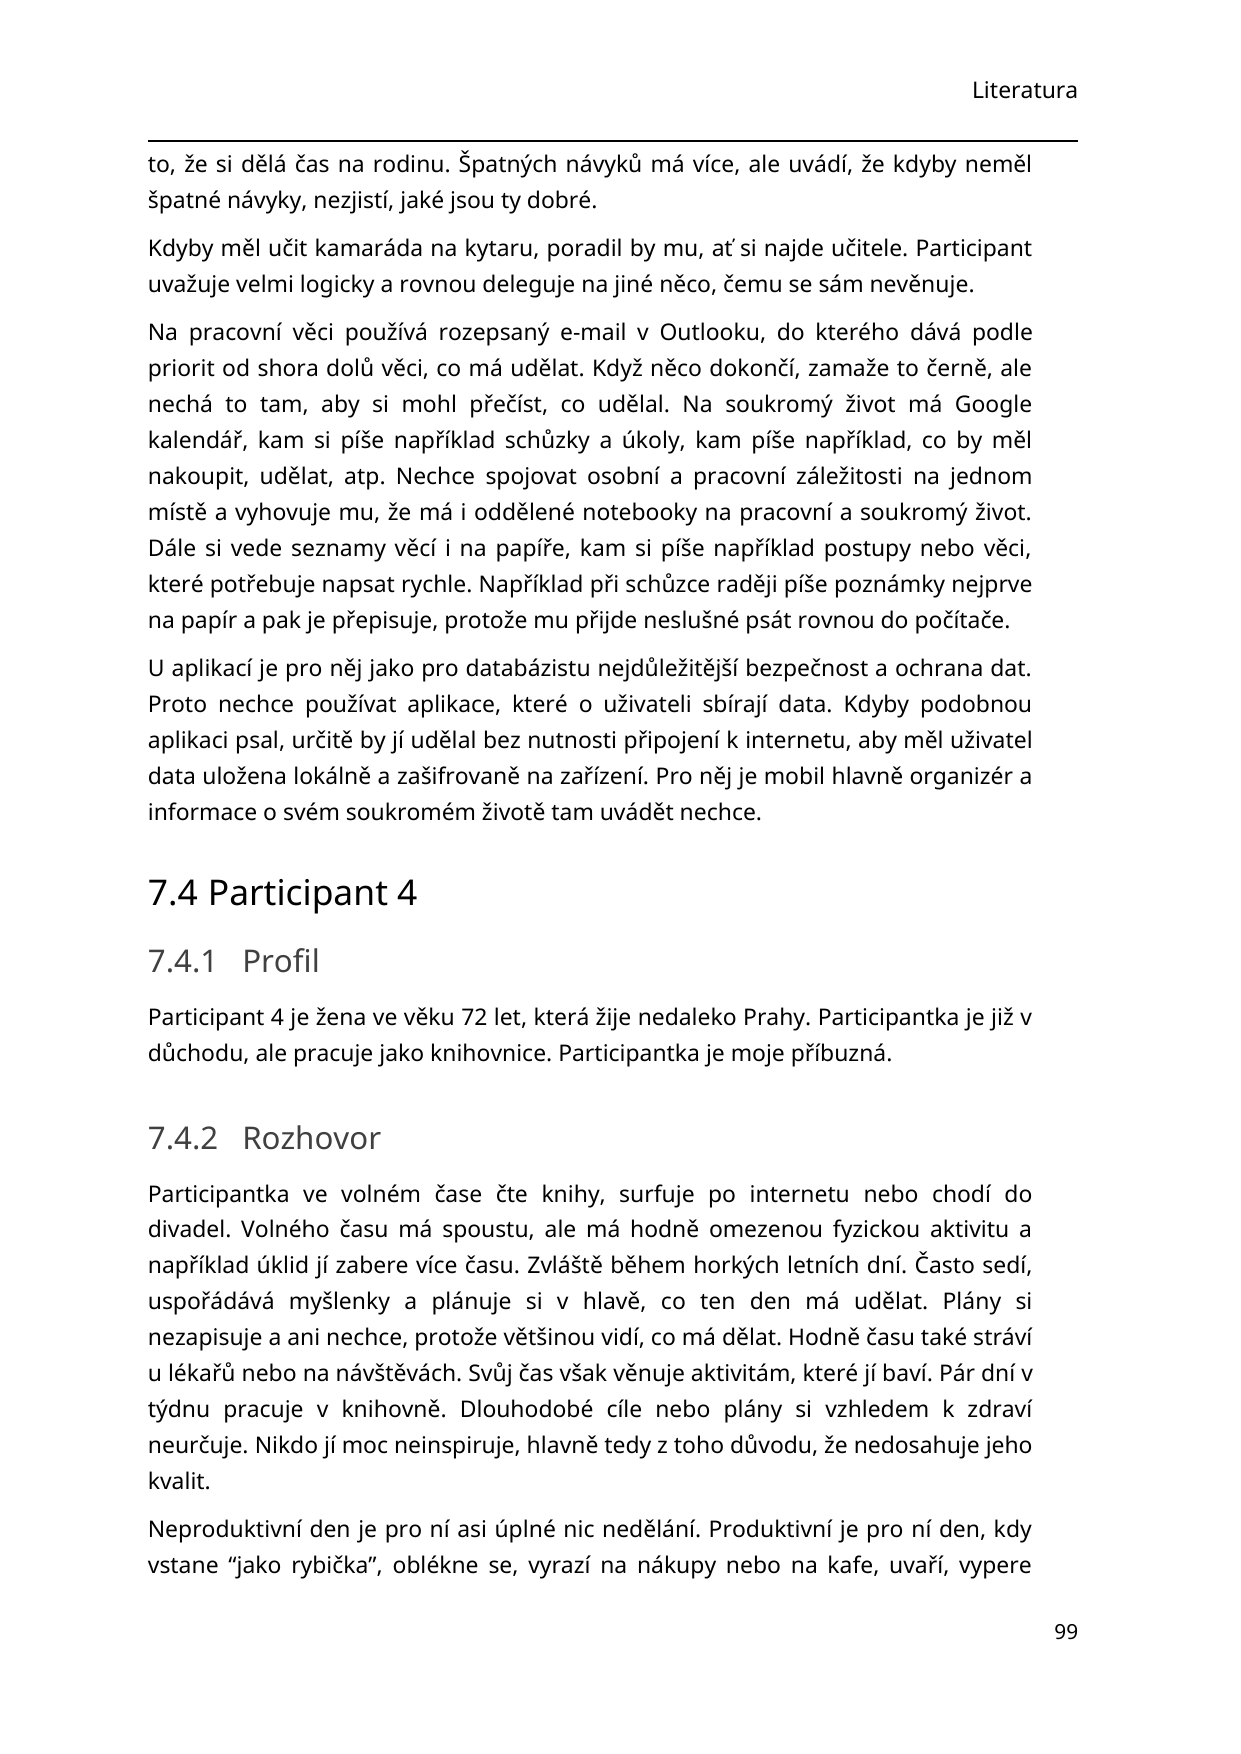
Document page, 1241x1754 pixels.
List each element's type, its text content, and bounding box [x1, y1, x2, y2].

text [148, 148, 1033, 215]
text Na pracovní věci používá rozepsaný e-mail v Outlooku, do kterého dává podle priorit od shora dolů věci, co má udělat. Když něco dokončí, zamaže to černě, ale nechá to tam, aby si mohl přečíst, co udělal. Na soukromý život má Google kalendář, kam si píše například schůzky a úkoly, kam píše například, co by měl nakoupit, udělat, atp. Nechce spojovat osobní a pracovní záležitosti na jednom místě a vyhovuje mu, že má i oddělené notebooky na pracovní a soukromý život. Dále si vede seznamy věcí i na papíře, kam si píše například postupy nebo věci, které potřebuje napsat rychle. Například při schůzce raději píše poznámky nejprve na papír a pak je přepisuje, protože mu přijde neslušné psát rovnou do počítače. [148, 316, 1033, 635]
text Kdyby měl učit kamaráda na kytaru, poradil by mu, ať si najde učitele. Participant uvažuje velmi logicky a rovnou deleguje na jiné něco, čemu se sám nevěnuje. [148, 232, 1033, 299]
text Participant 4 je žena ve věku 72 let, která žije nedaleko Prahy. Participantka je již v důchodu, ale pracuje jako knihovnice. Participantka je moje příbuzná. [148, 1001, 1033, 1068]
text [148, 1513, 1033, 1581]
subtitle Participant 4 [148, 867, 1033, 916]
subtitle Profil [148, 939, 1033, 982]
text Participantka ve volném čase čte knihy, surfuje po internetu nebo chodí do divadel. Volného času má spoustu, ale má hodně omezenou fyzickou aktivitu a například úklid jí zabere více času. Zvláště během horkých letních dní. Často sedí, uspořádává myšlenky a plánuje si v hlavě, co ten den má udělat. Plány si nezapisuje a ani nechce, protože většinou vidí, co má dělat. Hodně času také stráví u lékařů nebo na návštěvách. Svůj čas však věnuje aktivitám, které jí baví. Pár dní v týdnu pracuje v knihovně. Dlouhodobé cíle nebo plány si vzhledem k zdraví neurčuje. Nikdo jí moc neinspiruje, hlavně tedy z toho důvodu, že nedosahuje jeho kvalit. [148, 1177, 1033, 1496]
text U aplikací je pro něj jako pro databázistu nejdůležitější bezpečnost a ochrana dat. Proto nechce používat aplikace, které o uživateli sbírají data. Kdyby podobnou aplikaci psal, určitě by jí udělal bez nutnosti připojení k internetu, aby měl uživatel data uložena lokálně a zašifrovaně na zařízení. Pro něj je mobil hlavně organizér a informace o svém soukromém životě tam uvádět nechce. [148, 652, 1033, 827]
subtitle Rozhovor [148, 1116, 1033, 1159]
